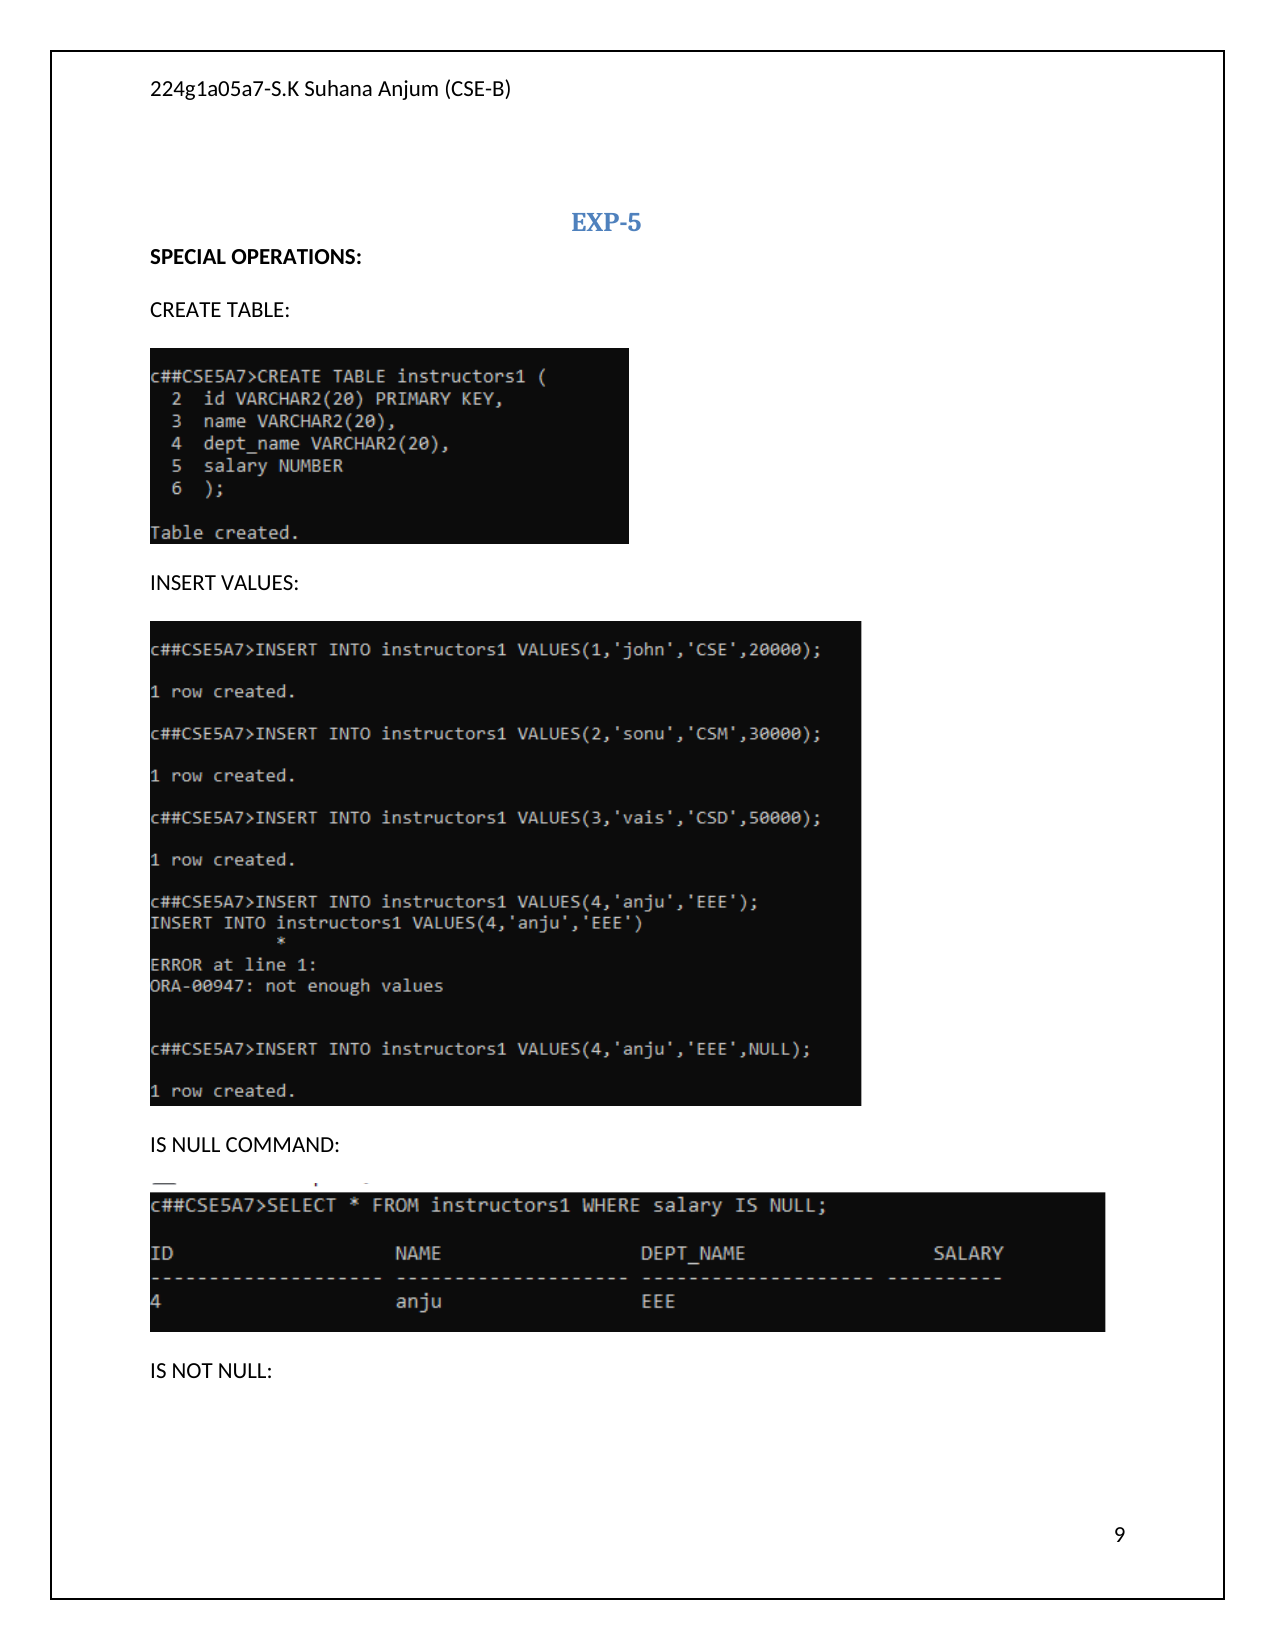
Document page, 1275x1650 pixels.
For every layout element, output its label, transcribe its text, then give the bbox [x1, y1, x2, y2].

text INSERT VALUES: [150, 568, 1125, 596]
picture [150, 348, 629, 544]
text SPECIAL OPERATIONS: [150, 242, 1125, 270]
picture [150, 621, 862, 1106]
picture [150, 1183, 1106, 1332]
text IS NOT NULL: [150, 1356, 1125, 1384]
text CREATE TABLE: [150, 295, 1125, 323]
subtitle EXP-5 [150, 207, 1125, 238]
text IS NULL COMMAND: [150, 1131, 1125, 1158]
